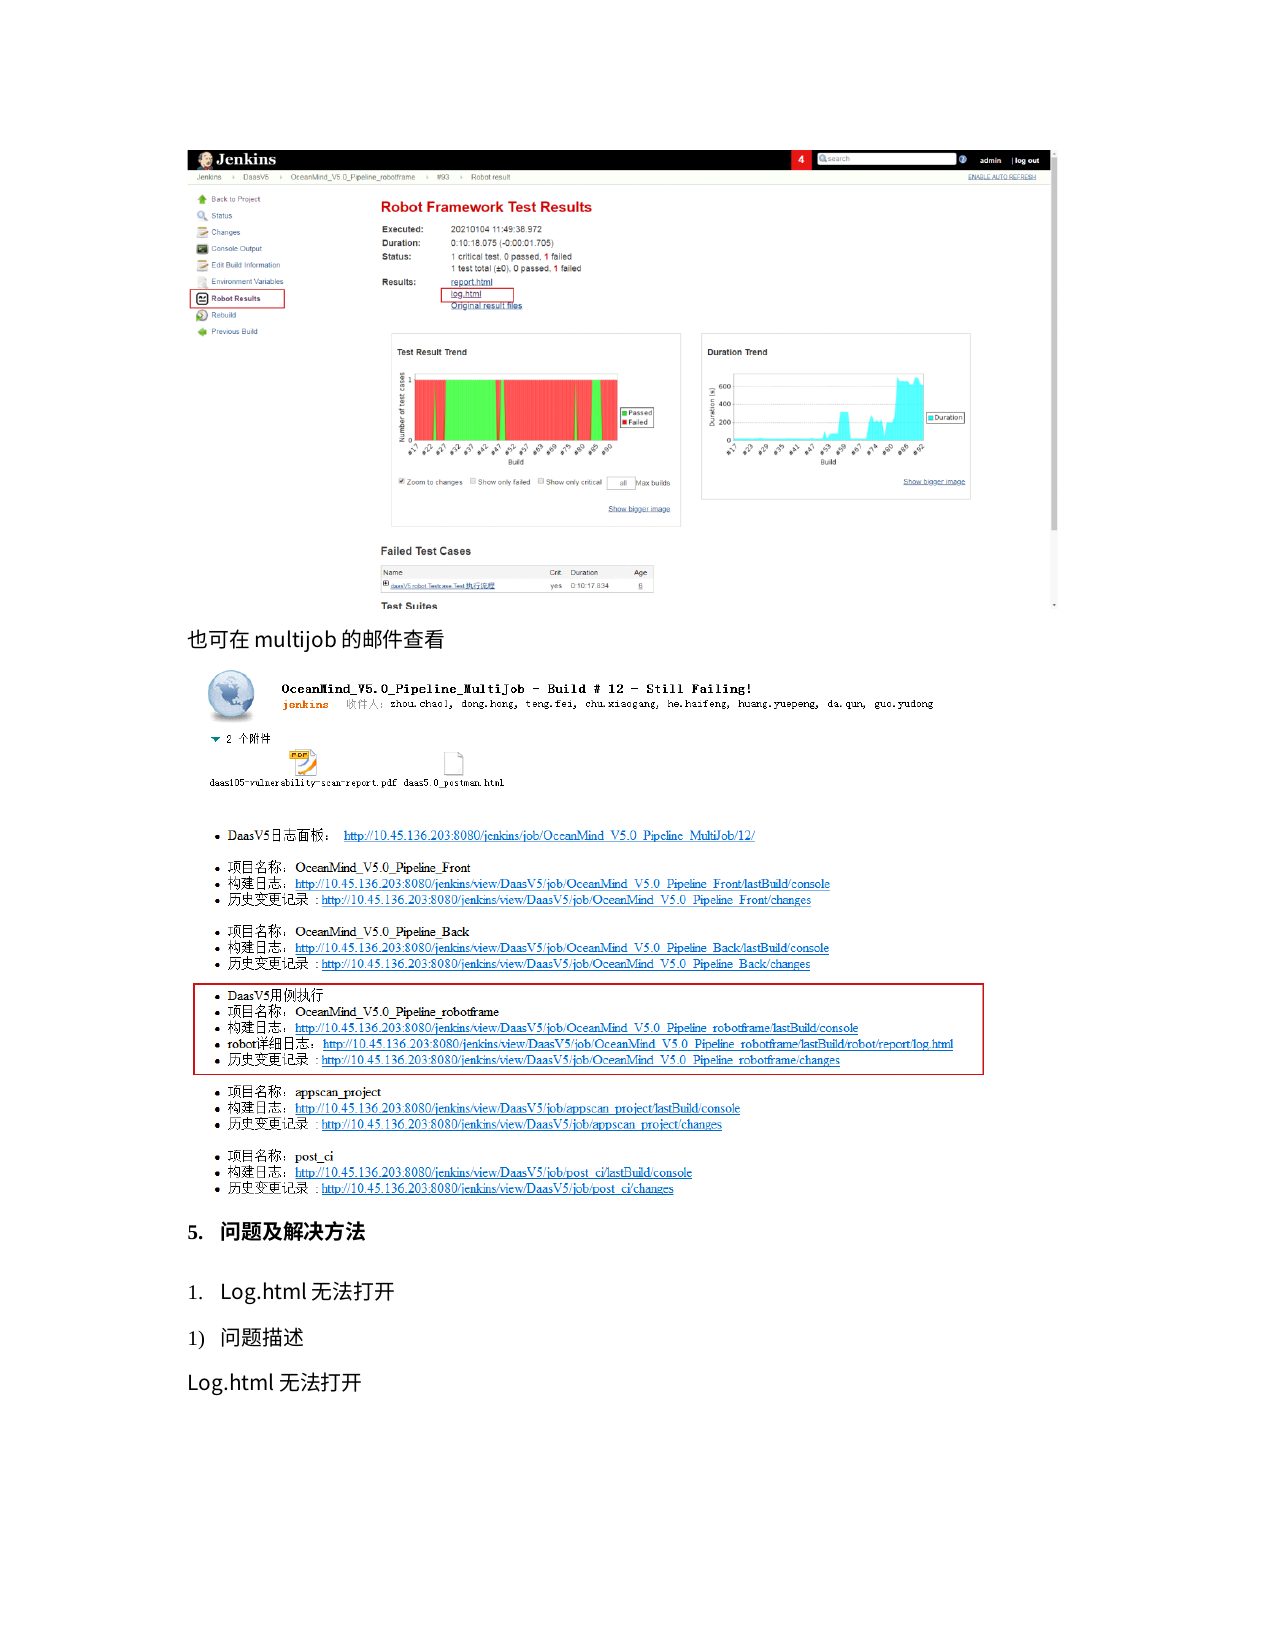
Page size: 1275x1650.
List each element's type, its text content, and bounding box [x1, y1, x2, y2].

picture [187, 668, 1058, 1215]
picture [187, 150, 1058, 609]
list Log.html无法打开 [187, 1275, 1087, 1306]
text Log.html无法打开 [187, 1366, 1087, 1396]
list 问题描述 [187, 1321, 1087, 1351]
list 问题及解决方法 [187, 1215, 1087, 1245]
text 也可在multijob的邮件查看 [187, 623, 1087, 654]
